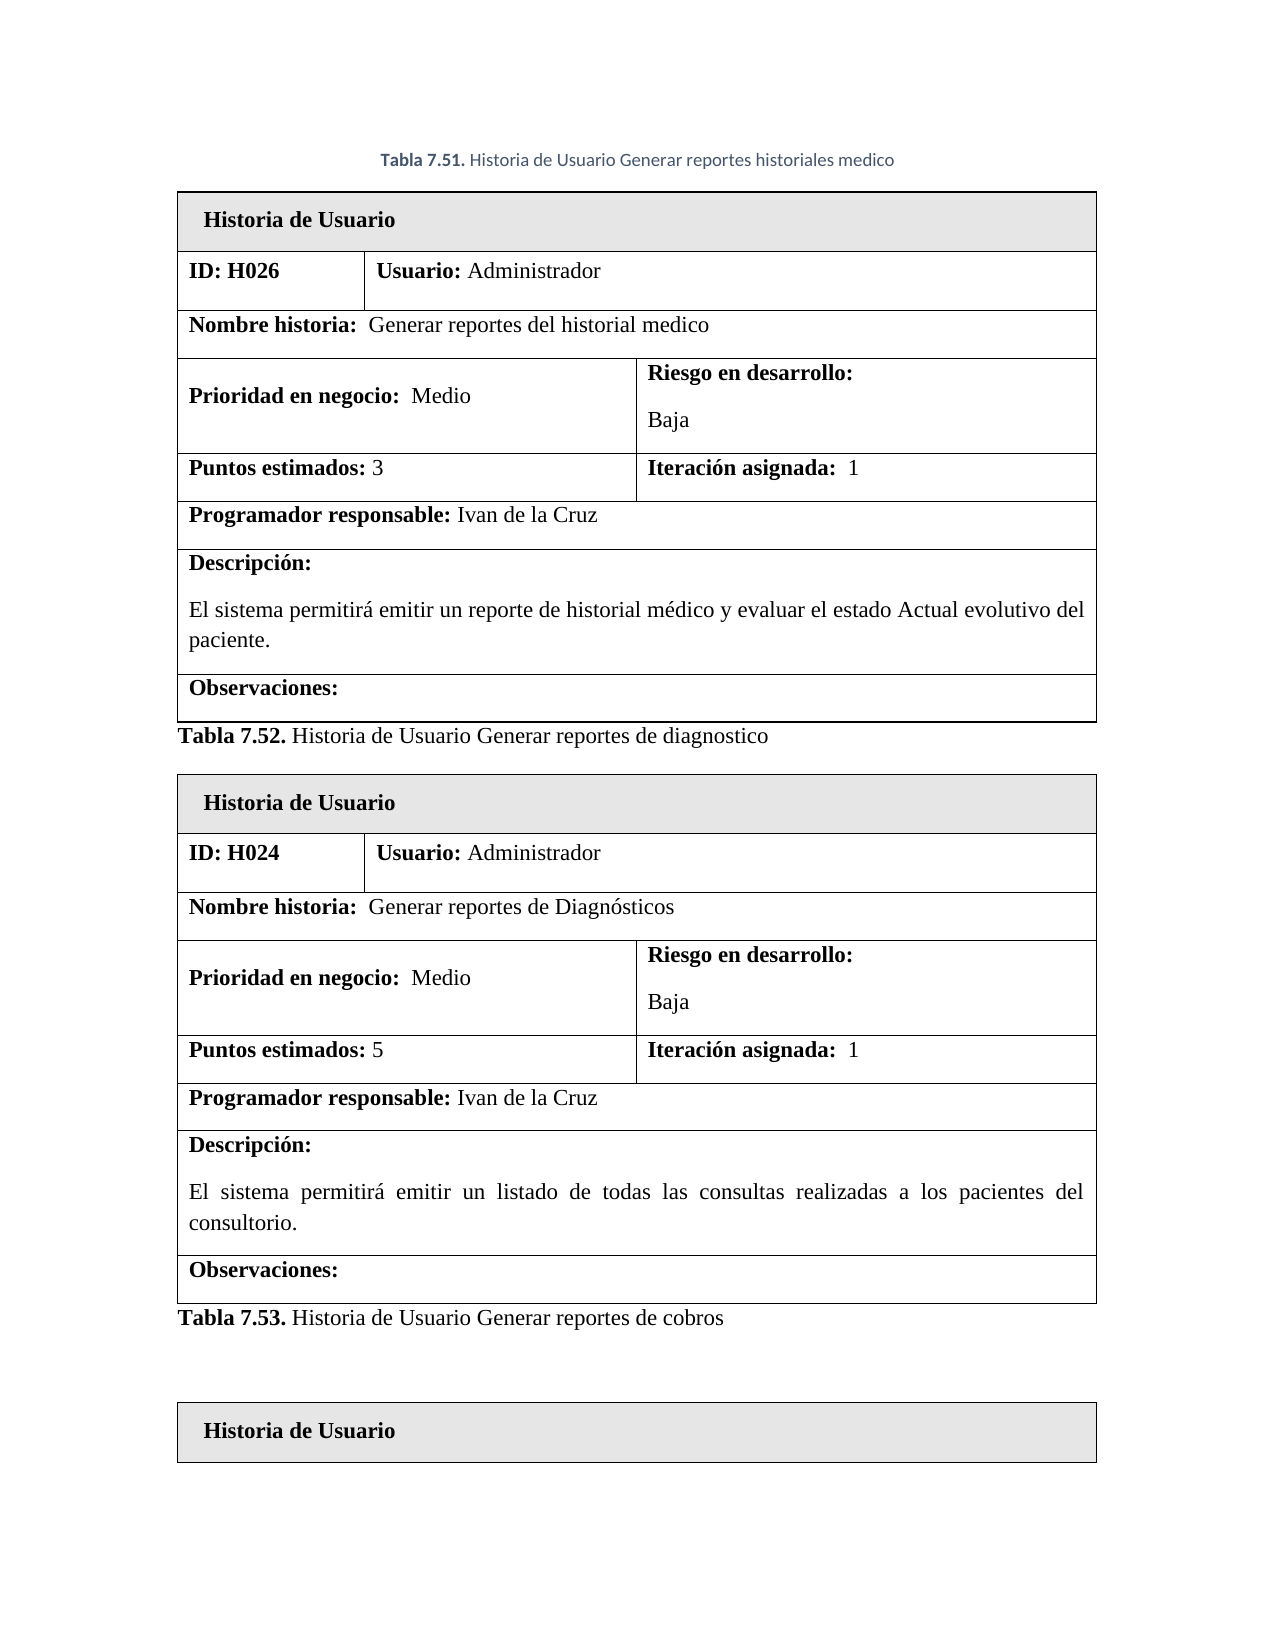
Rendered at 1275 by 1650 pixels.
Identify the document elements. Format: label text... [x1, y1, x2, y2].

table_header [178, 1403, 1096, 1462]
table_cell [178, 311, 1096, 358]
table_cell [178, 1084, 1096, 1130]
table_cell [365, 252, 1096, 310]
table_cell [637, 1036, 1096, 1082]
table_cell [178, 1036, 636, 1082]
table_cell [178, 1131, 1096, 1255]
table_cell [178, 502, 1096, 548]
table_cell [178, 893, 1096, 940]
text Tabla 7.53. Historia de Usuario Generar reportes de cobros [177, 1304, 1098, 1331]
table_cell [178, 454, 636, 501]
text Tabla 7.52. Historia de Usuario Generar reportes de diagnostico [177, 722, 1098, 749]
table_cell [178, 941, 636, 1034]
text Tabla 7.51. Historia de Usuario Generar reportes historiales medico [177, 148, 1098, 171]
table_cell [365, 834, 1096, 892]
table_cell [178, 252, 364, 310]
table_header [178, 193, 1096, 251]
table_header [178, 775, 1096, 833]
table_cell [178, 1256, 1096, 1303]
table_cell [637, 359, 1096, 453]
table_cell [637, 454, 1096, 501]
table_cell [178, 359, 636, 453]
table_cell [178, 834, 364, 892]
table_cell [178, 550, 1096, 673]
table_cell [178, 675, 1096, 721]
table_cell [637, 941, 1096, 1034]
